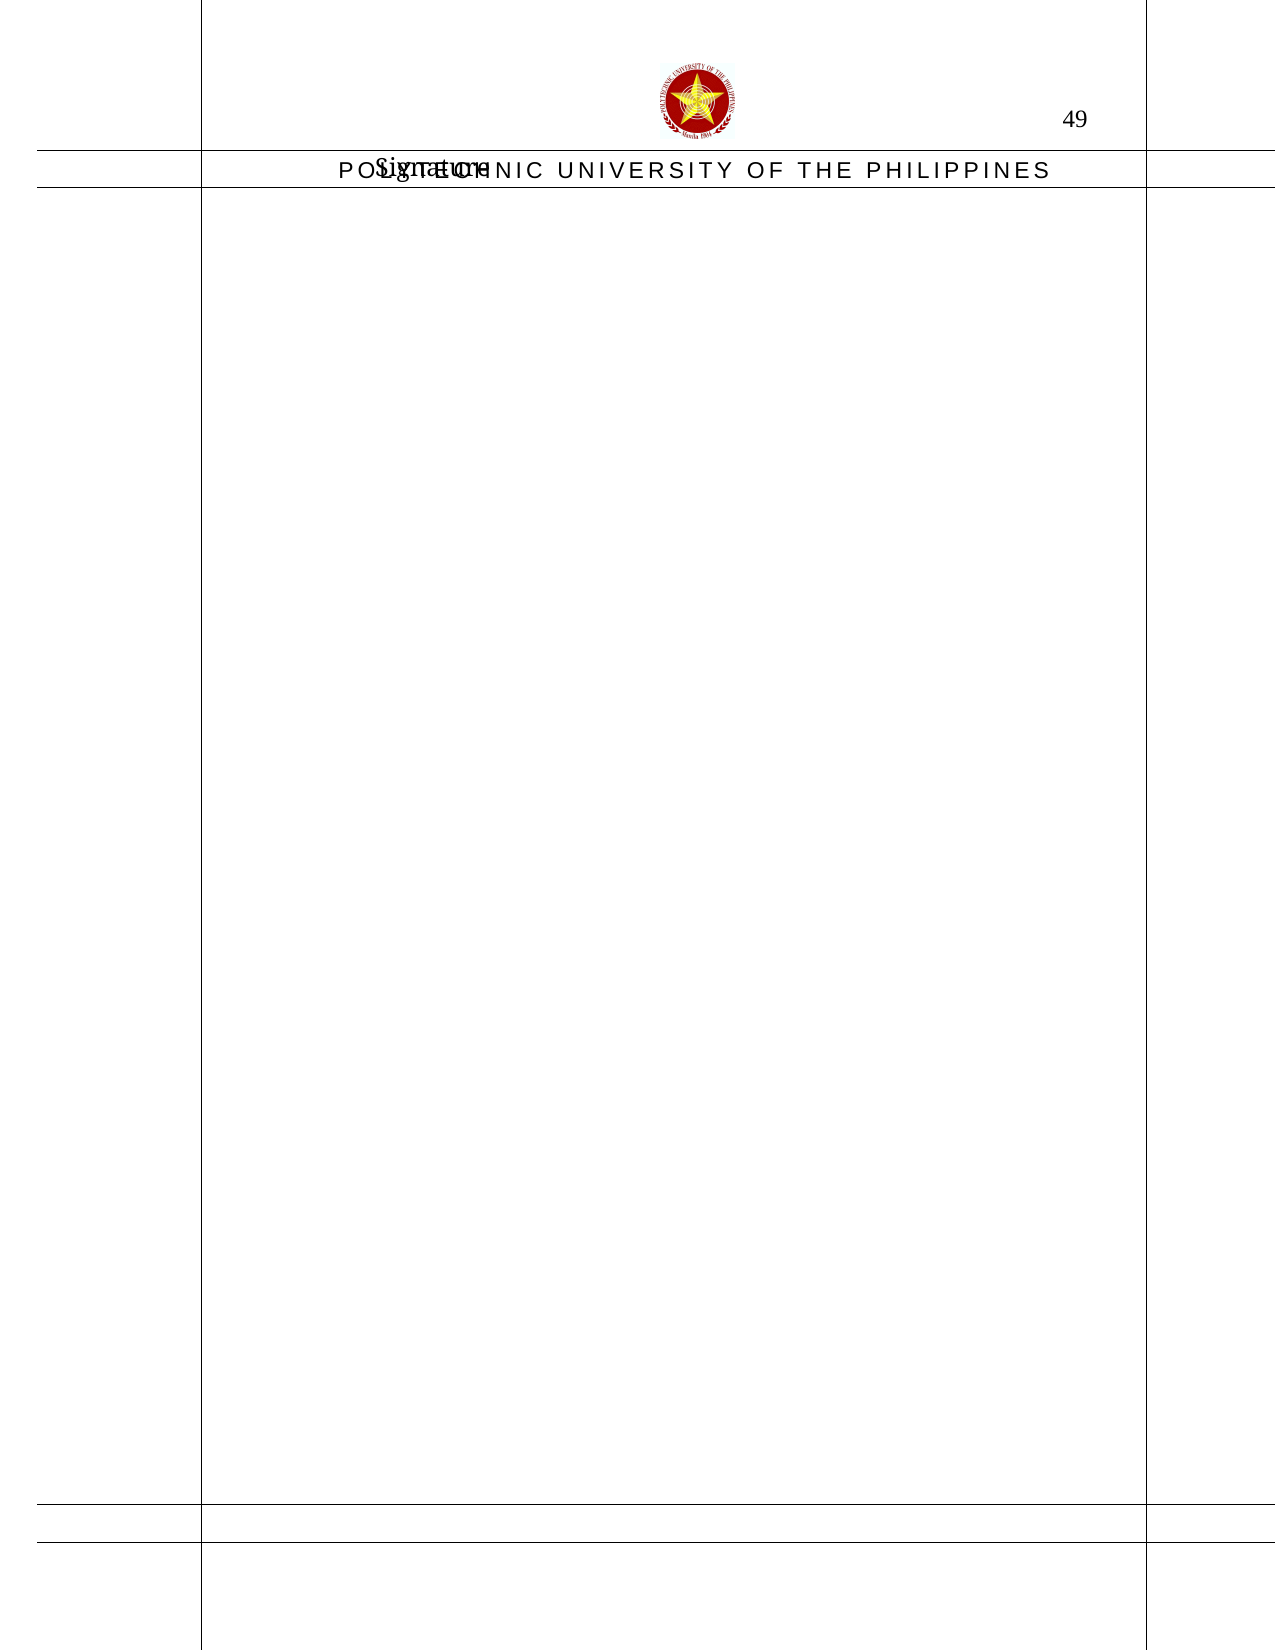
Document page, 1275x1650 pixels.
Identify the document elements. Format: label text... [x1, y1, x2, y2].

text Signature [300, 150, 1125, 184]
picture [660, 63, 735, 139]
